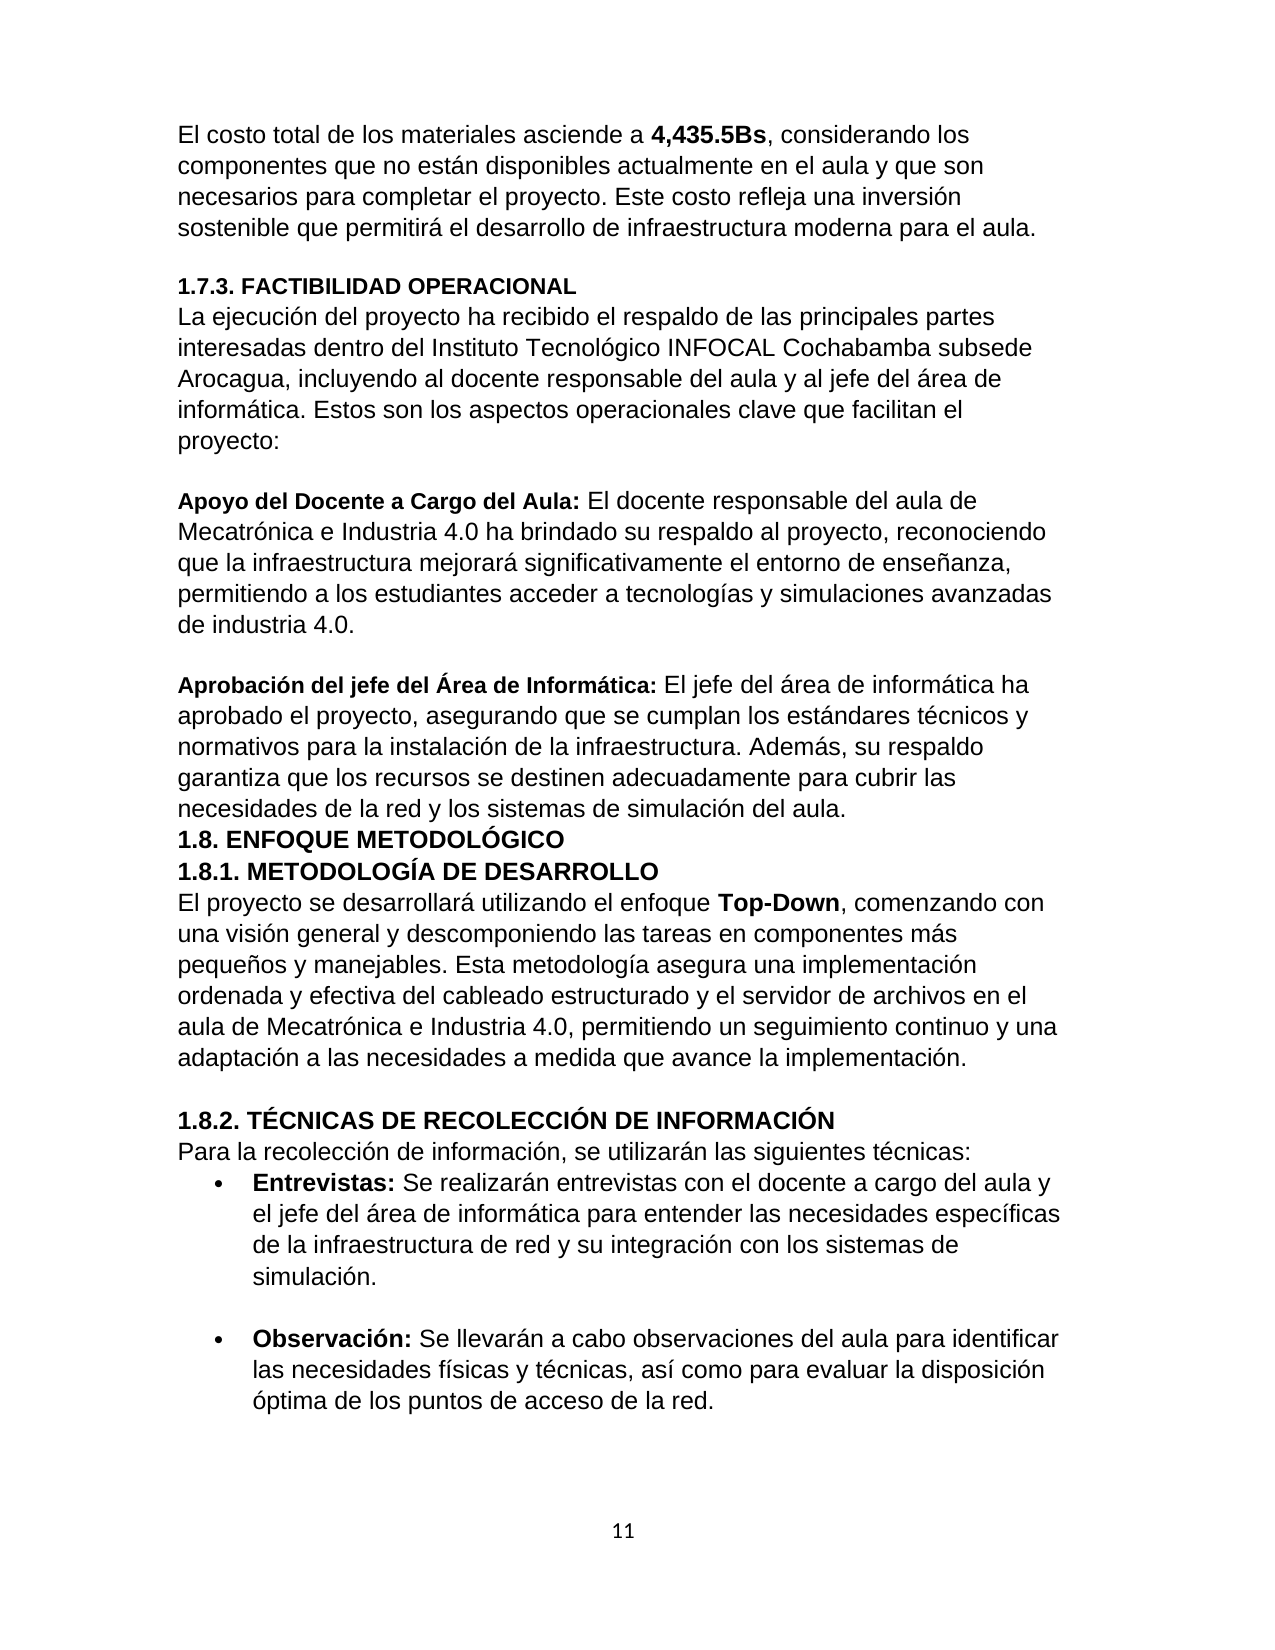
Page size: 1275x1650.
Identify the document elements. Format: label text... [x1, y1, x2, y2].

text El proyecto se desarrollará utilizando el enfoque Top-Down, comenzando con una visión general y descomponiendo las tareas en componentes más pequeños y manejables. Esta metodología asegura una implementación ordenada y efectiva del cableado estructurado y el servidor de archivos en el aula de Mecatrónica e Industria 4.0, permitiendo un seguimiento continuo y una adaptación a las necesidades a medida que avance la implementación. [177, 888, 1068, 1072]
text La ejecución del proyecto ha recibido el respaldo de las principales partes interesadas dentro del Instituto Tecnológico INFOCAL Cochabamba subsede Arocagua, incluyendo al docente responsable del aula y al jefe del área de informática. Estos son los aspectos operacionales clave que facilitan el proyecto: [177, 302, 1068, 455]
text Aprobación del jefe del Área de Informática: El jefe del área de informática ha aprobado el proyecto, asegurando que se cumplan los estándares técnicos y normativos para la instalación de la infraestructura. Además, su respaldo garantiza que los recursos se destinen adecuadamente para cubrir las necesidades de la red y los sistemas de simulación del aula. [177, 670, 1068, 823]
text Apoyo del Docente a Cargo del Aula: El docente responsable del aula de Mecatrónica e Industria 4.0 ha brindado su respaldo al proyecto, reconociendo que la infraestructura mejorará significativamente el entorno de enseñanza, permitiendo a los estudiantes acceder a tecnologías y simulaciones avanzadas de industria 4.0. [177, 486, 1068, 639]
subtitle 1.8.2. TÉCNICAS DE RECOLECCIÓN DE INFORMACIÓN [177, 1106, 1068, 1134]
subtitle 1.8.1. METODOLOGÍA DE DESARROLLO [177, 857, 1068, 886]
list Entrevistas: Se realizarán entrevistas con el docente a cargo del aula y el jefe del área de informática para entender las necesidades específicas de la infraestructura de red y su integración con los sistemas de simulación. [215, 1168, 1068, 1290]
subtitle 1.8. ENFOQUE METODOLÓGICO [177, 825, 1068, 854]
text Para la recolección de información, se utilizarán las siguientes técnicas: [177, 1137, 1068, 1166]
subtitle 1.7.3. FACTIBILIDAD OPERACIONAL [177, 273, 1068, 299]
list Observación: Se llevarán a cabo observaciones del aula para identificar las necesidades físicas y técnicas, así como para evaluar la disposición óptima de los puntos de acceso de la red. [215, 1324, 1068, 1415]
text El costo total de los materiales asciende a 4,435.5Bs, considerando los componentes que no están disponibles actualmente en el aula y que son necesarios para completar el proyecto. Este costo refleja una inversión sostenible que permitirá el desarrollo de infraestructura moderna para el aula. [177, 120, 1068, 242]
